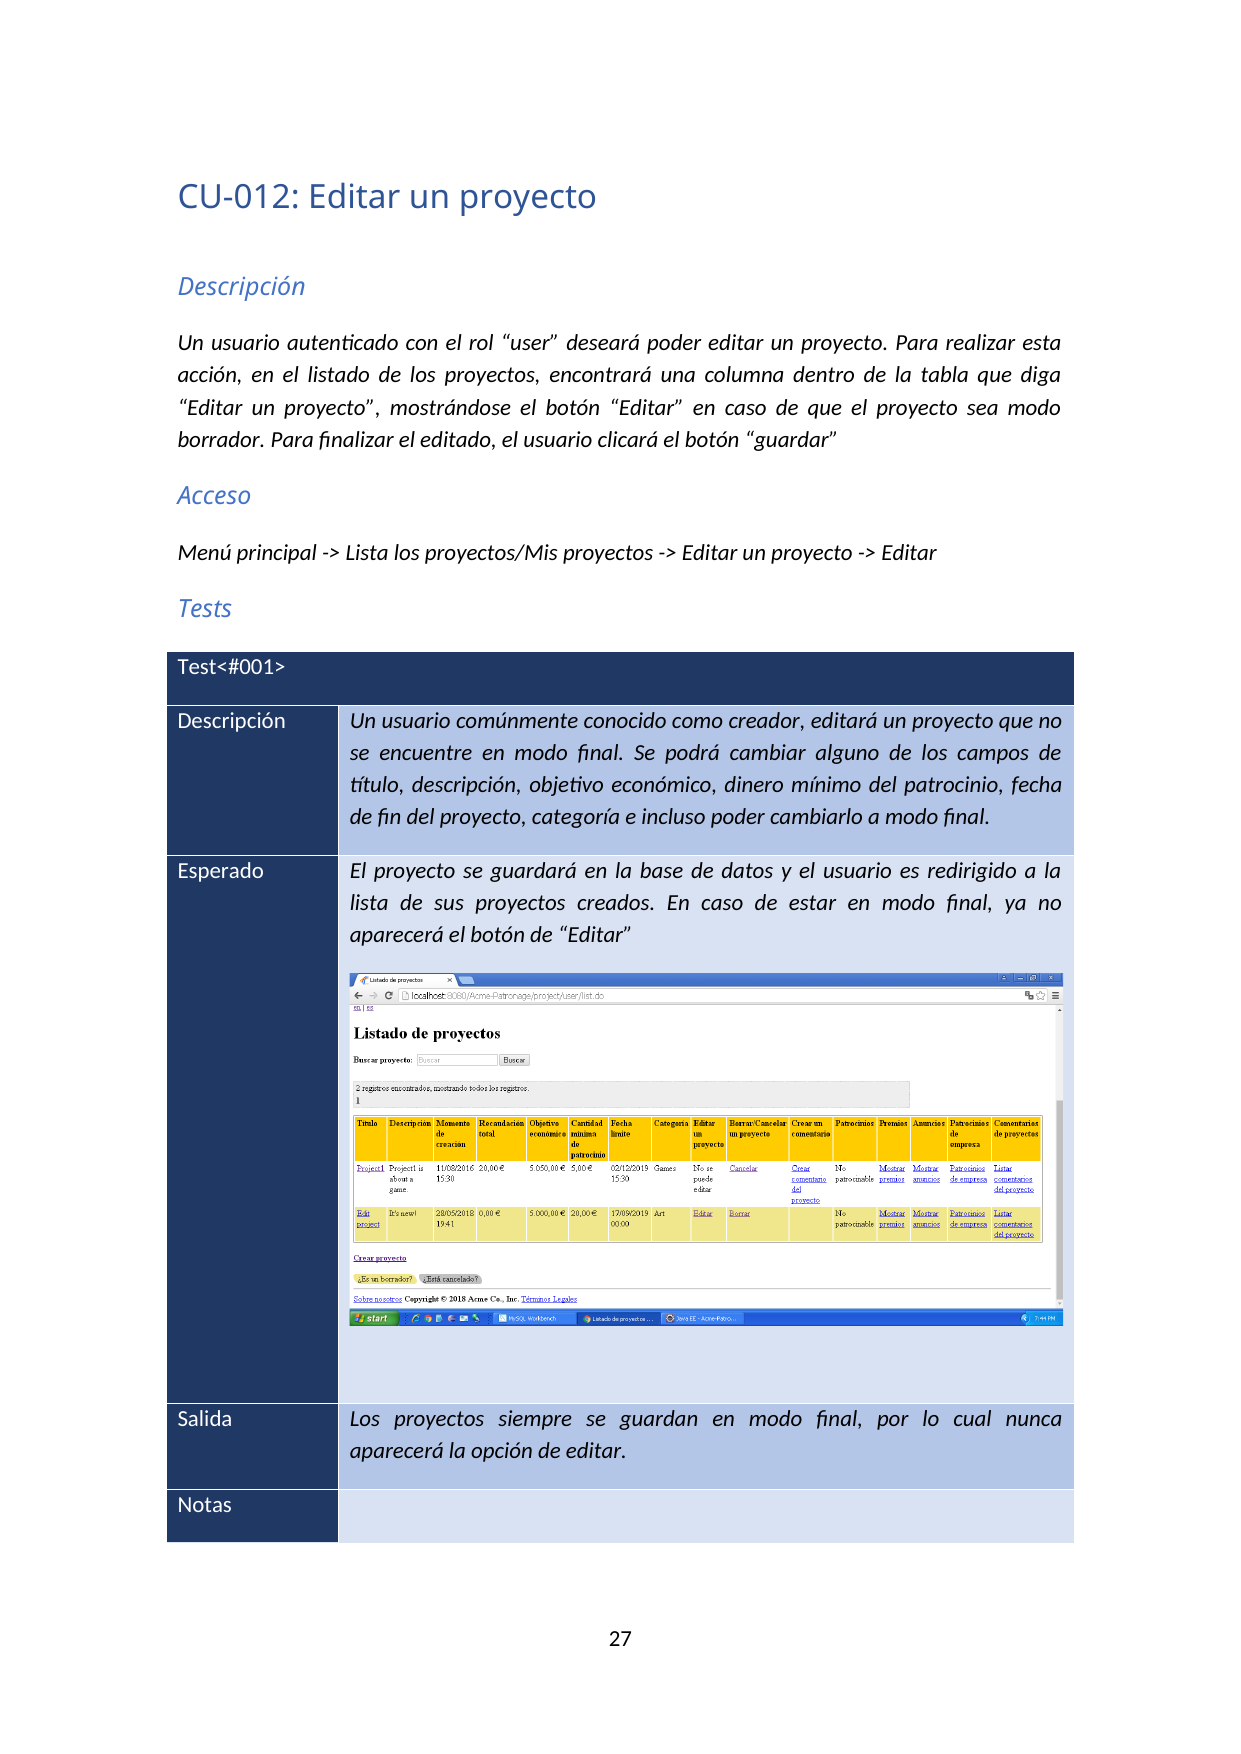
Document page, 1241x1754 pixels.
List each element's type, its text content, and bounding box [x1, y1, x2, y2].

table_cell [339, 1490, 1074, 1542]
table_cell Salida [167, 1404, 338, 1489]
table_cell Notas [167, 1490, 338, 1542]
table_cell Los proyectos siempre se guardan en modo final, por lo cual nunca aparecerá la opción de editar. [339, 1404, 1074, 1489]
subtitle CU-012: Editar un proyecto [177, 173, 1063, 218]
text Descripción [177, 268, 1063, 302]
table_cell Descripción [167, 706, 338, 855]
table_header Test<#001> [167, 652, 1074, 705]
table_cell Un usuario comúnmente conocido como creador, editará un proyecto que no se encuentre en modo final. Se podrá cambiar alguno de los campos de título, descripción, objetivo económico, dinero mínimo del patrocinio, fecha de fin del proyecto, categoría e incluso poder cambiarlo a modo final. [339, 706, 1074, 855]
text Un usuario autenticado con el rol “user” deseará poder editar un proyecto. Para realizar esta acción, en el listado de los proyectos, encontrará una columna dentro de la tabla que diga “Editar un proyecto”, mostrándose el botón “Editar” en caso de que el proyecto sea modo borrador. Para finalizar el editado, el usuario clicará el botón “guardar” [177, 328, 1063, 453]
table_cell El proyecto se guardará en la base de datos y el usuario es redirigido a la lista de sus proyectos creados. En caso de estar en modo final, ya no aparecerá el botón de “Editar” [339, 856, 1074, 1403]
text Tests [177, 591, 1063, 625]
text Acceso [177, 478, 1063, 512]
text Menú principal -> Lista los proyectos/Mis proyectos -> Editar un proyecto -> Editar [177, 538, 1063, 566]
table_cell Esperado [167, 856, 338, 1403]
picture [349, 973, 1064, 1326]
